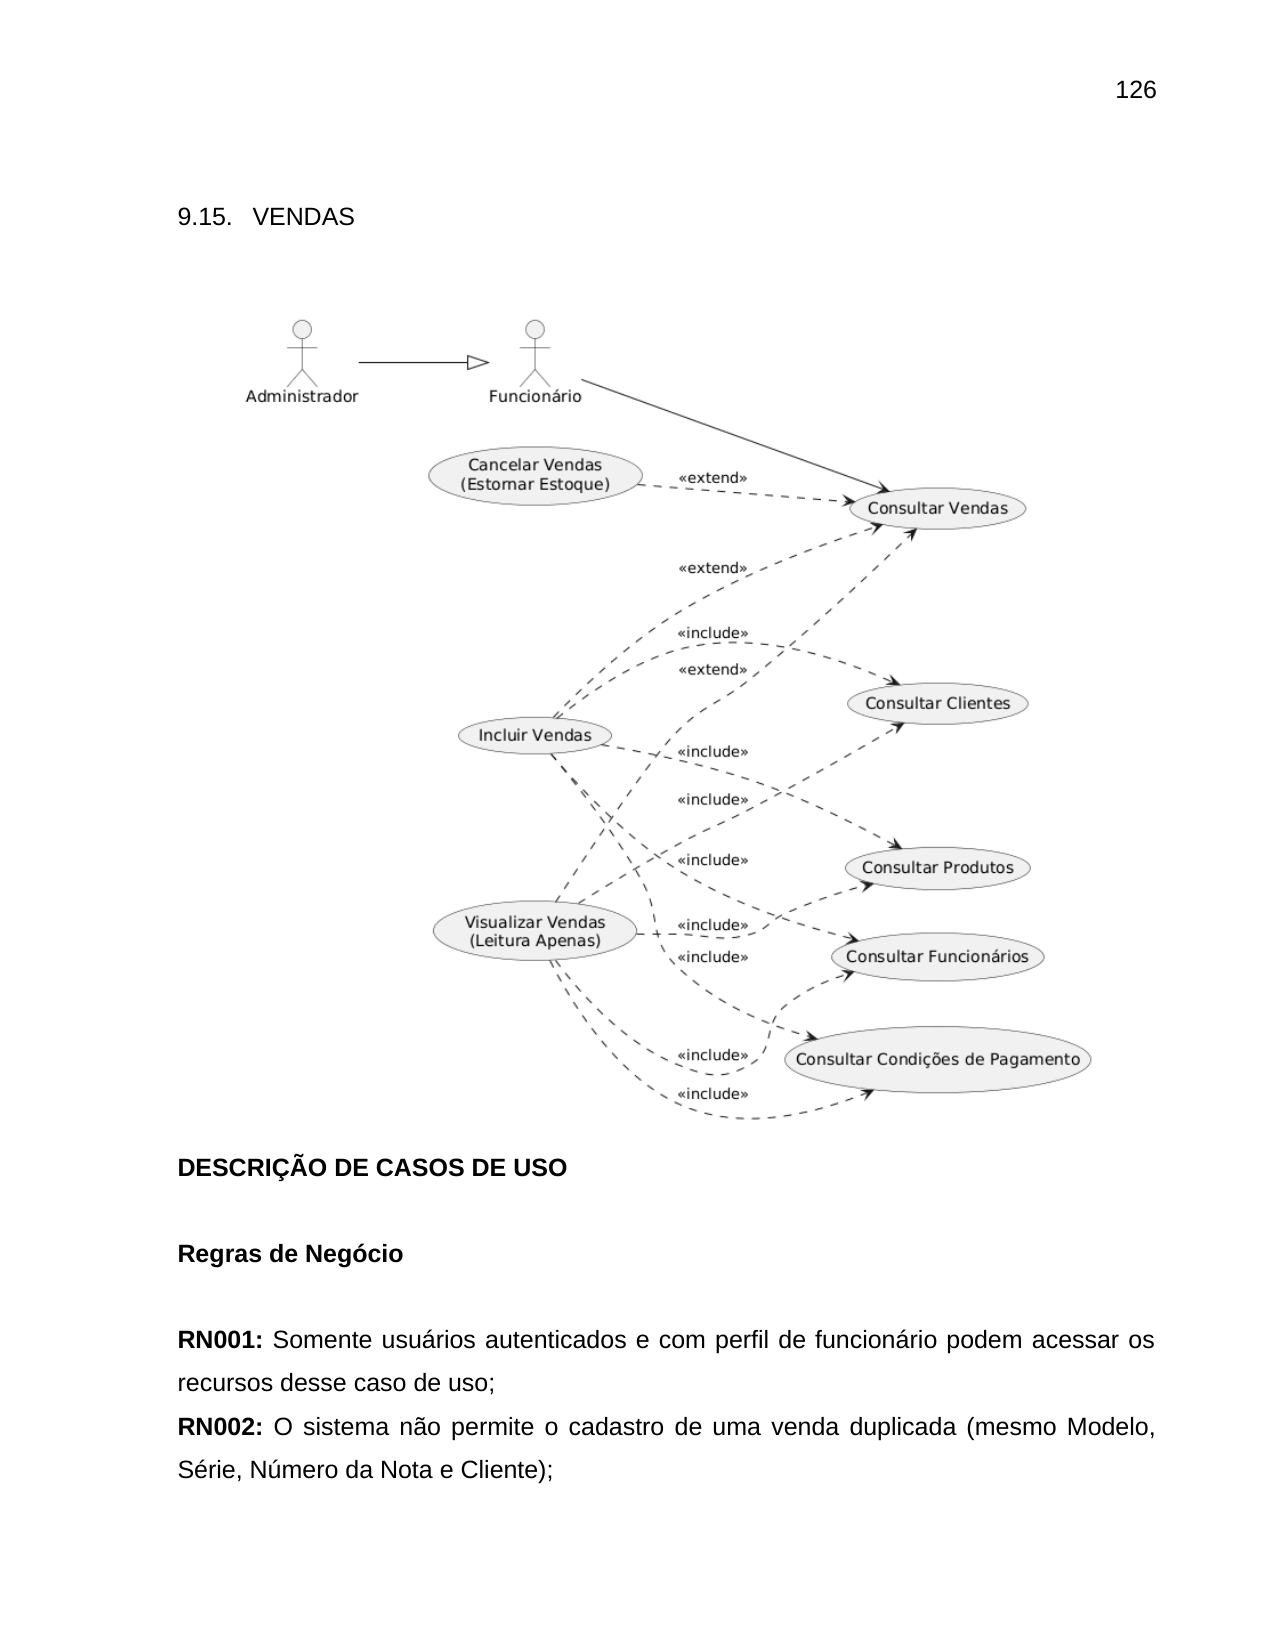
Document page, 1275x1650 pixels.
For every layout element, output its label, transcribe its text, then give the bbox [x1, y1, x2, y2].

text Regras de Negócio [177, 1239, 1157, 1268]
subtitle VENDAS [177, 202, 1157, 231]
text DESCRIÇÃO DE CASOS DE USO [177, 1153, 1157, 1182]
text RN001: Somente usuários autenticados e com perfil de funcionário podem acessar os recursos desse caso de uso; [177, 1325, 1157, 1397]
picture [239, 313, 1095, 1139]
text RN002: O sistema não permite o cadastro de uma venda duplicada (mesmo Modelo, Série, Número da Nota e Cliente); [177, 1412, 1157, 1483]
